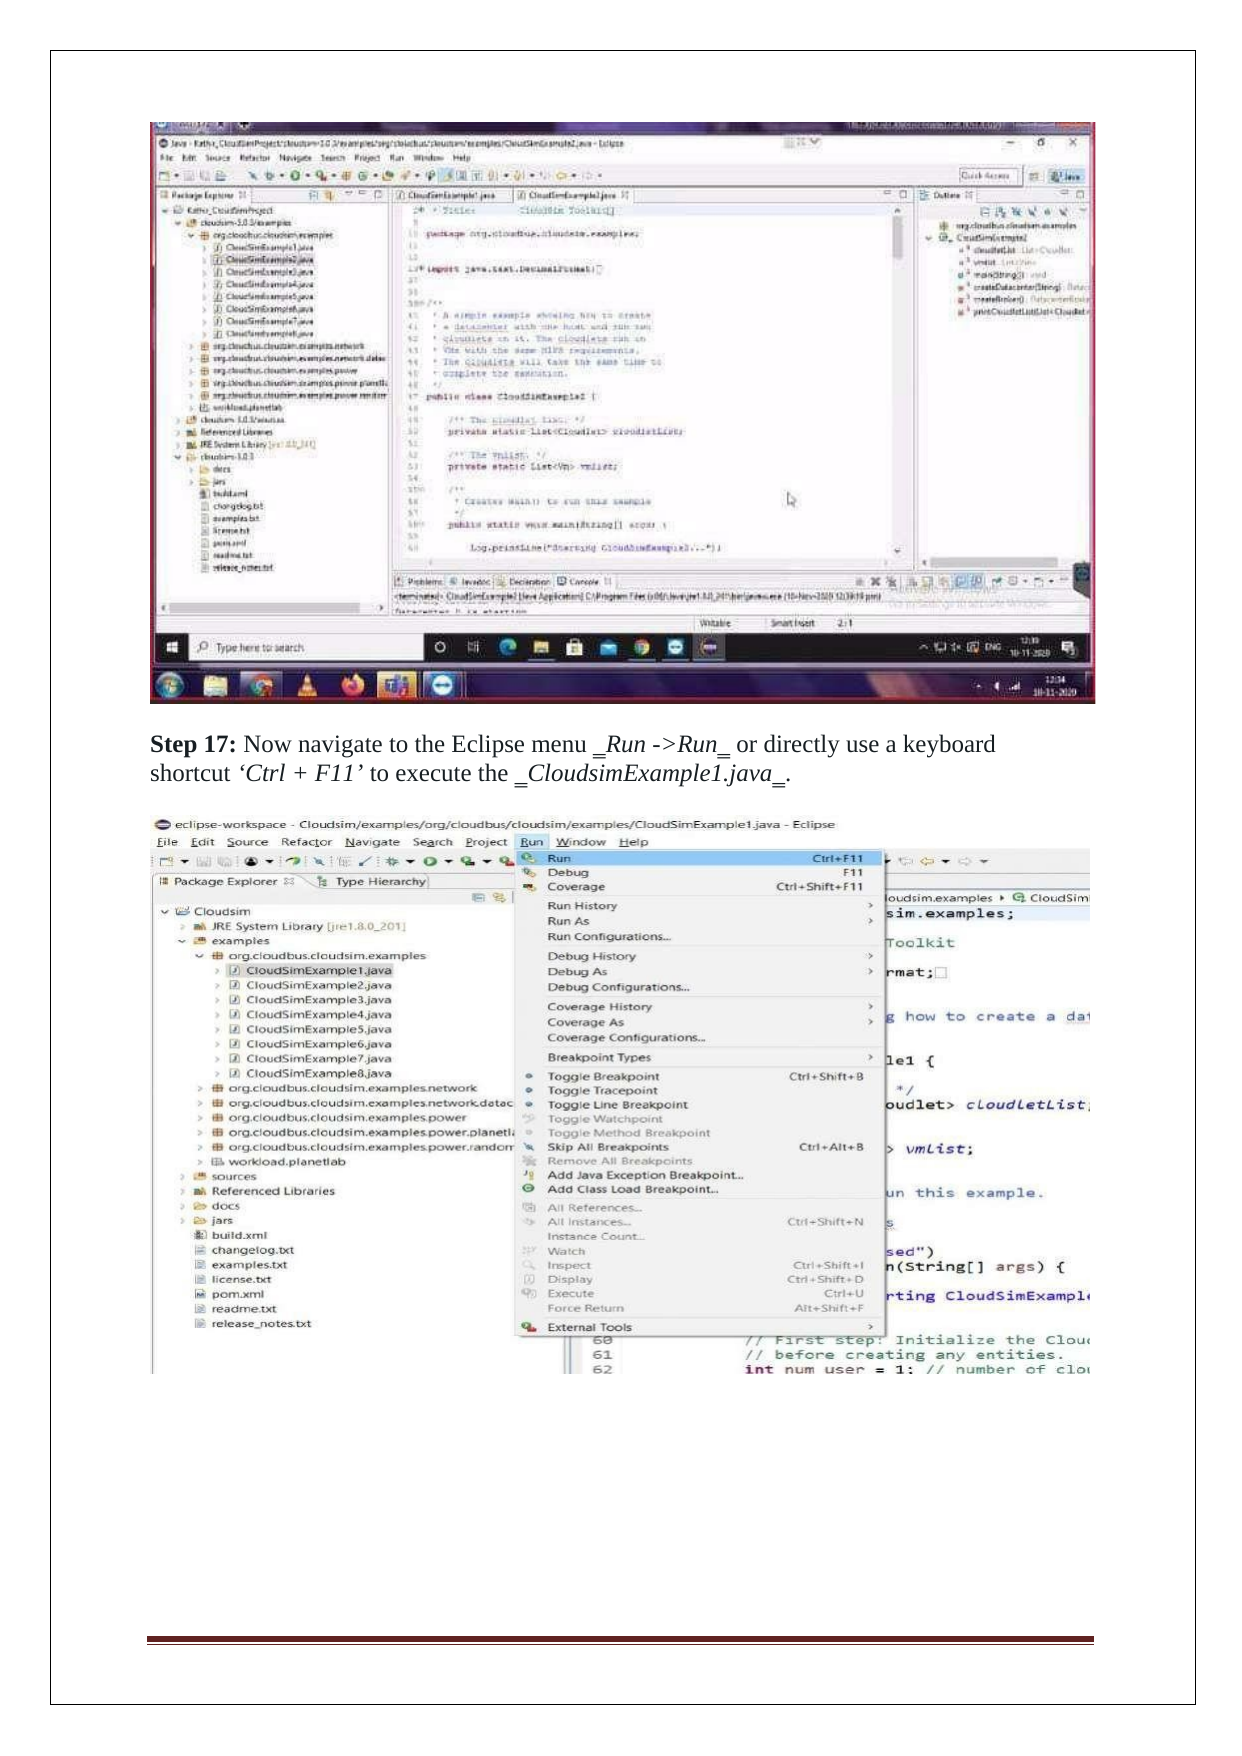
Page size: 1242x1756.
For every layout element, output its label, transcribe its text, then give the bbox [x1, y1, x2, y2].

text Step 17: Now navigate to the Eclipse menu ‗Run ->Run‗ or directly use a keyboard shortcut ‘Ctrl + F11’ to execute the ‗CloudsimExample1.java‗. [150, 729, 998, 787]
picture [150, 815, 1090, 1374]
picture [150, 122, 1096, 704]
